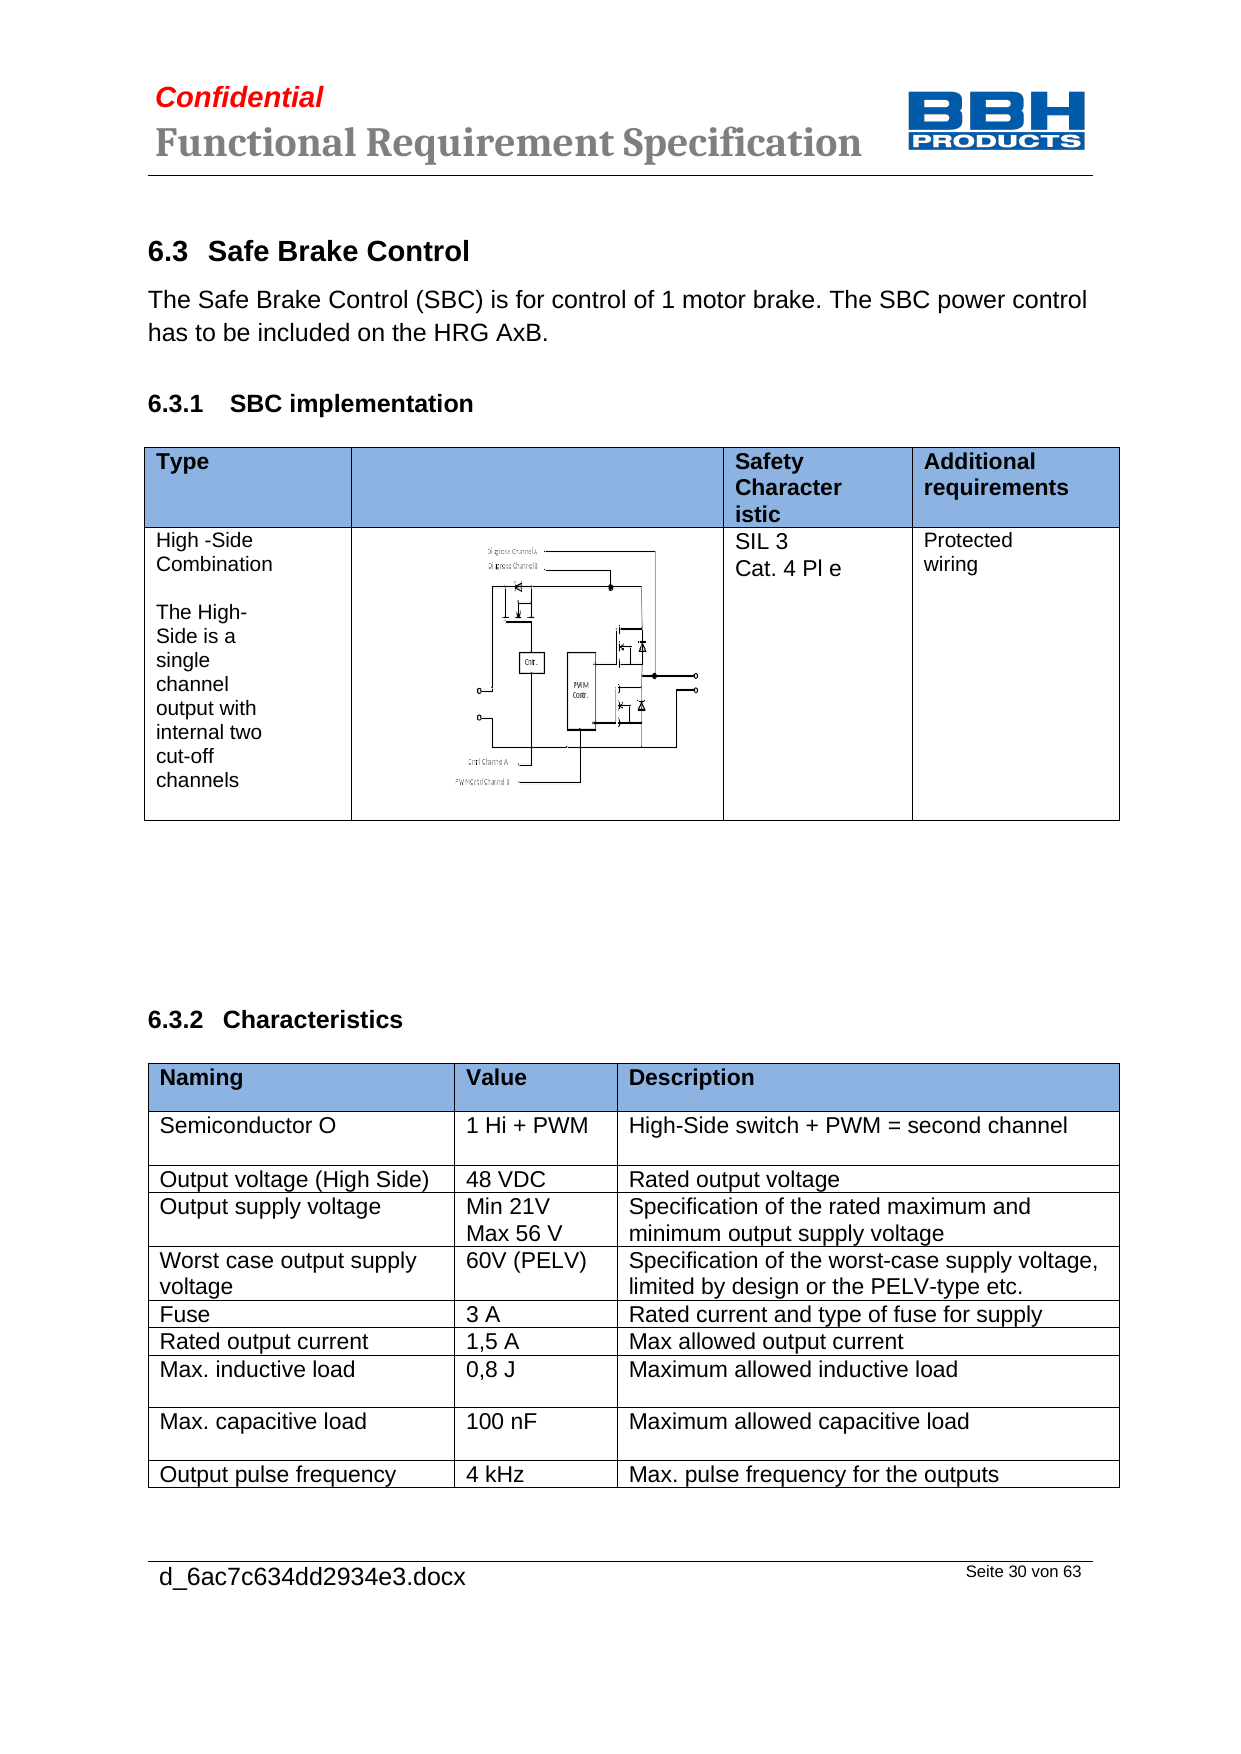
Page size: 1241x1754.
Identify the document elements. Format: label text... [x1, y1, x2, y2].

table_cell Specification of the rated maximum and minimum output supply voltage [618, 1193, 1119, 1246]
table_cell [352, 528, 723, 820]
picture [907, 90, 1086, 151]
subtitle SBC implementation [148, 389, 1093, 418]
table_cell Max. pulse frequency for the outputs [618, 1461, 1119, 1487]
table_cell Maximum allowed capacitive load [618, 1408, 1119, 1459]
table_cell Max. capacitive load [149, 1408, 454, 1459]
table_cell Min 21V Max 56 V [455, 1193, 617, 1246]
table_cell Output pulse frequency [149, 1461, 454, 1487]
table_cell Output voltage (High Side) [149, 1166, 454, 1192]
table_cell 60V (PELV) [455, 1247, 617, 1300]
table_cell Rated output voltage [618, 1166, 1119, 1192]
table_header Safety Characteristic [724, 448, 912, 527]
table_header Additional requirements [913, 448, 1119, 527]
table_cell 1 Hi + PWM [455, 1112, 617, 1165]
table_cell SIL 3 Cat. 4 Pl e [724, 528, 912, 820]
table_header Naming [149, 1064, 454, 1111]
table_cell Rated current and type of fuse for supply [618, 1301, 1119, 1327]
subtitle Safe Brake Control [148, 234, 1093, 268]
table_cell Output supply voltage [149, 1193, 454, 1246]
table_cell 100 nF [455, 1408, 617, 1459]
text The Safe Brake Control (SBC) is for control of 1 motor brake. The SBC power control has to be included on the HRG AxB. [148, 285, 1093, 347]
table_cell 1,5 A [455, 1328, 617, 1354]
table_cell 4 kHz [455, 1461, 617, 1487]
table_header Description [618, 1064, 1119, 1111]
table_header Type [145, 448, 351, 527]
table_cell 48 VDC [455, 1166, 617, 1192]
table_cell 0,8 J [455, 1356, 617, 1407]
table_cell Max. inductive load [149, 1356, 454, 1407]
table_header [352, 448, 723, 527]
table_cell 3 A [455, 1301, 617, 1327]
subtitle Characteristics [148, 1005, 1093, 1033]
table_header Value [455, 1064, 617, 1111]
table_cell Rated output current [149, 1328, 454, 1354]
table_cell Semiconductor O [149, 1112, 454, 1165]
table_cell Protected wiring [913, 528, 1119, 820]
table_cell Worst case output supply voltage [149, 1247, 454, 1300]
table_cell Max allowed output current [618, 1328, 1119, 1354]
table_cell High -Side Combination The High-Side is a single channel output with internal two cut-off channels [145, 528, 351, 820]
table_cell Fuse [149, 1301, 454, 1327]
table_cell Specification of the worst-case supply voltage, limited by design or the PELV-type etc. [618, 1247, 1119, 1300]
table_cell Maximum allowed inductive load [618, 1356, 1119, 1407]
table_cell High-Side switch + PWM = second channel [618, 1112, 1119, 1165]
